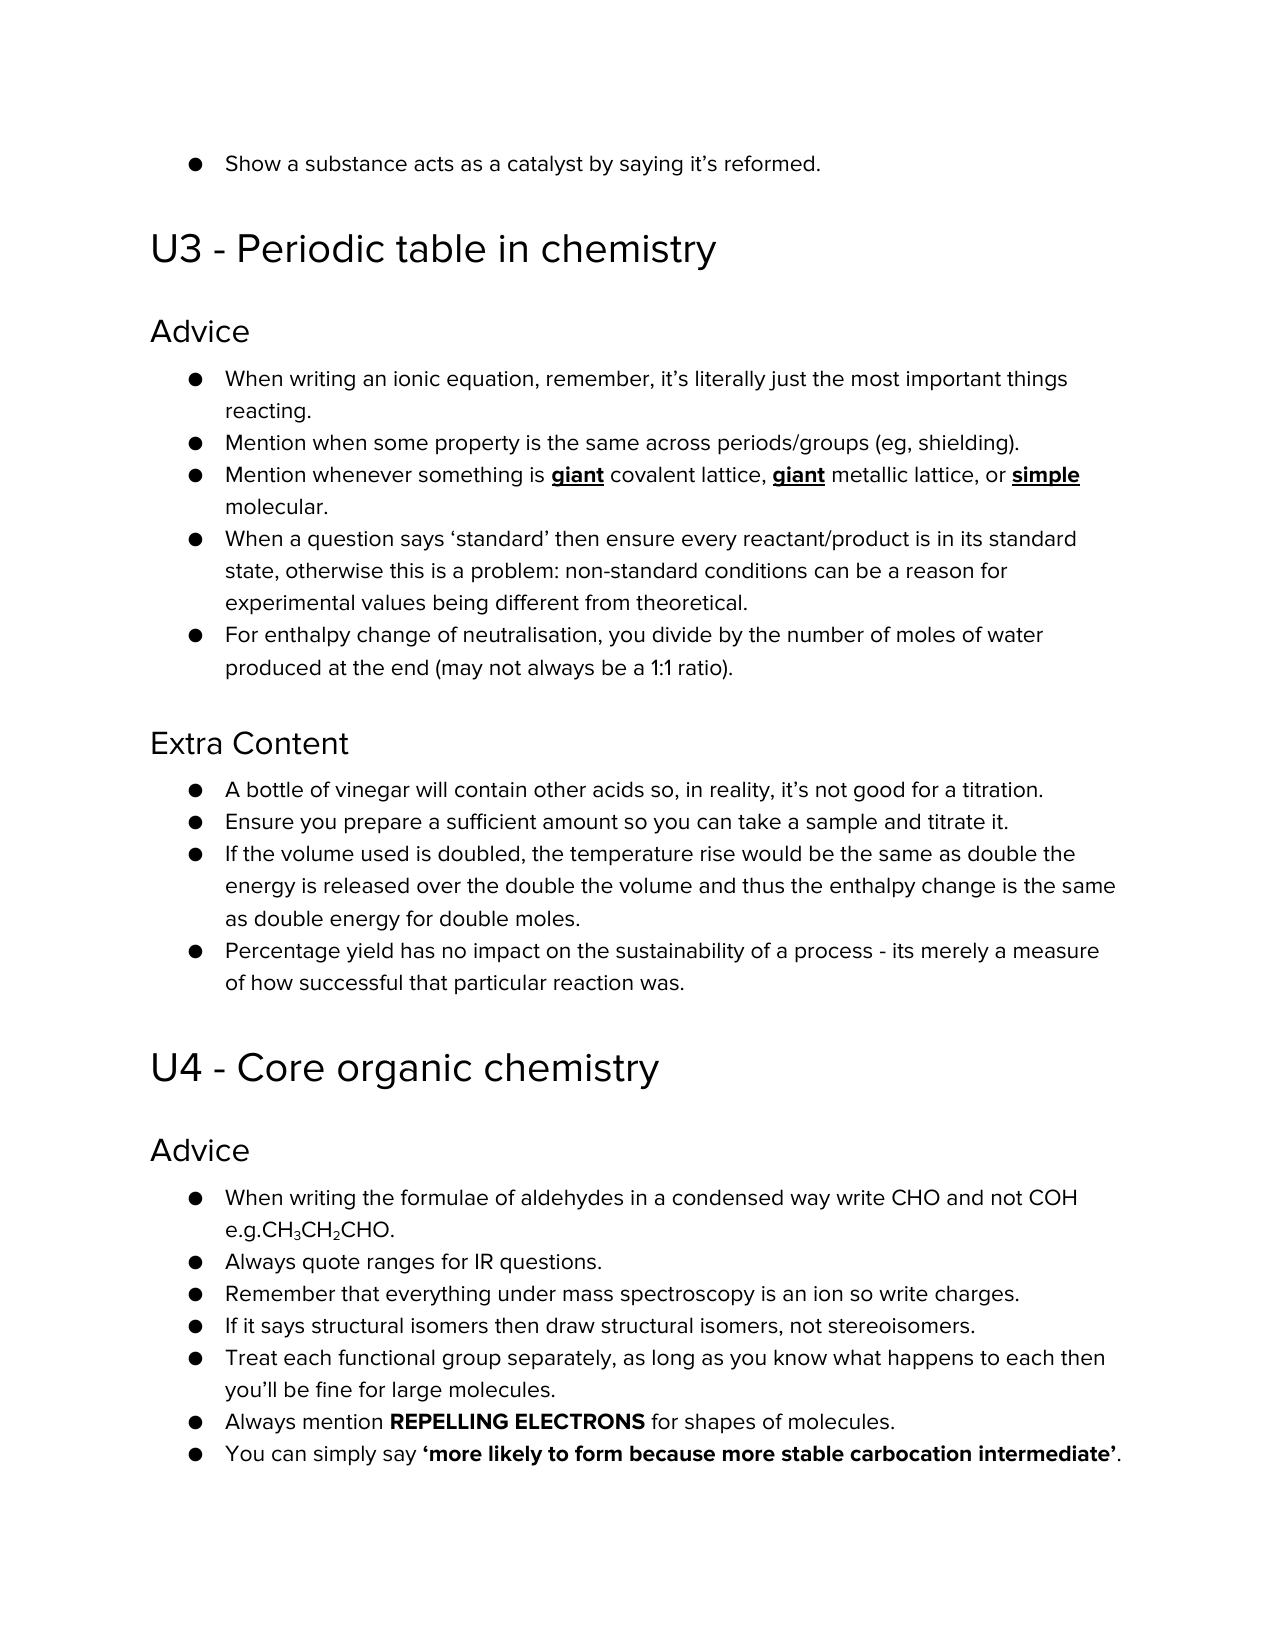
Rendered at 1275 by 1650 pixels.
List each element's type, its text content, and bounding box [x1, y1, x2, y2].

list You can simply say ‘more likely to form because more stable carbocation intermediate’. [187, 1441, 1125, 1469]
list A bottle of vinegar will contain other acids so, in reality, it’s not good for a titration. [187, 777, 1125, 804]
list Mention whenever something is giant covalent lattice, giant metallic lattice, or simple molecular. [187, 461, 1125, 521]
list If it says structural isomers then draw structural isomers, not stereoisomers. [187, 1312, 1125, 1340]
subtitle U4 - Core organic chemistry [150, 1043, 1125, 1093]
list Percentage yield has no impact on the sustainability of a process - its merely a measure of how successful that particular reaction was. [187, 937, 1125, 997]
list Remember that everything under mass spectroscopy is an ion so write charges. [187, 1280, 1125, 1308]
list When writing the formulae of aldehydes in a condensed way write CHO and not COH e.g.CH3CH2CHO. [187, 1184, 1125, 1244]
list Ensure you prepare a sufficient amount so you can take a sample and titrate it. [187, 809, 1125, 837]
subtitle Advice [150, 312, 1125, 353]
list Always mention REPELLING ELECTRONS for shapes of molecules. [187, 1409, 1125, 1437]
list Treat each functional group separately, as long as you know what happens to each then you’ll be fine for large molecules. [187, 1344, 1125, 1404]
list Always quote ranges for IR questions. [187, 1248, 1125, 1276]
subtitle Advice [150, 1131, 1125, 1172]
list When a question says ‘standard’ then ensure every reactant/product is in its standard state, otherwise this is a problem: non-standard conditions can be a reason for experimental values being different from theoretical. [187, 526, 1125, 618]
subtitle U3 - Periodic table in chemistry [150, 224, 1125, 274]
subtitle Extra Content [150, 723, 1125, 764]
list Show a substance acts as a catalyst by saying it’s reformed. [187, 150, 1125, 178]
list When writing an ionic equation, remember, it’s literally just the most important things reacting. [187, 365, 1125, 425]
list For enthalpy change of neutralisation, you divide by the number of moles of water produced at the end (may not always be a 1:1 ratio). [187, 622, 1125, 682]
list Mention when some property is the same across periods/groups (eg, shielding). [187, 429, 1125, 457]
list If the volume used is doubled, the temperature rise would be the same as double the energy is released over the double the volume and thus the enthalpy change is the same as double energy for double moles. [187, 841, 1125, 933]
